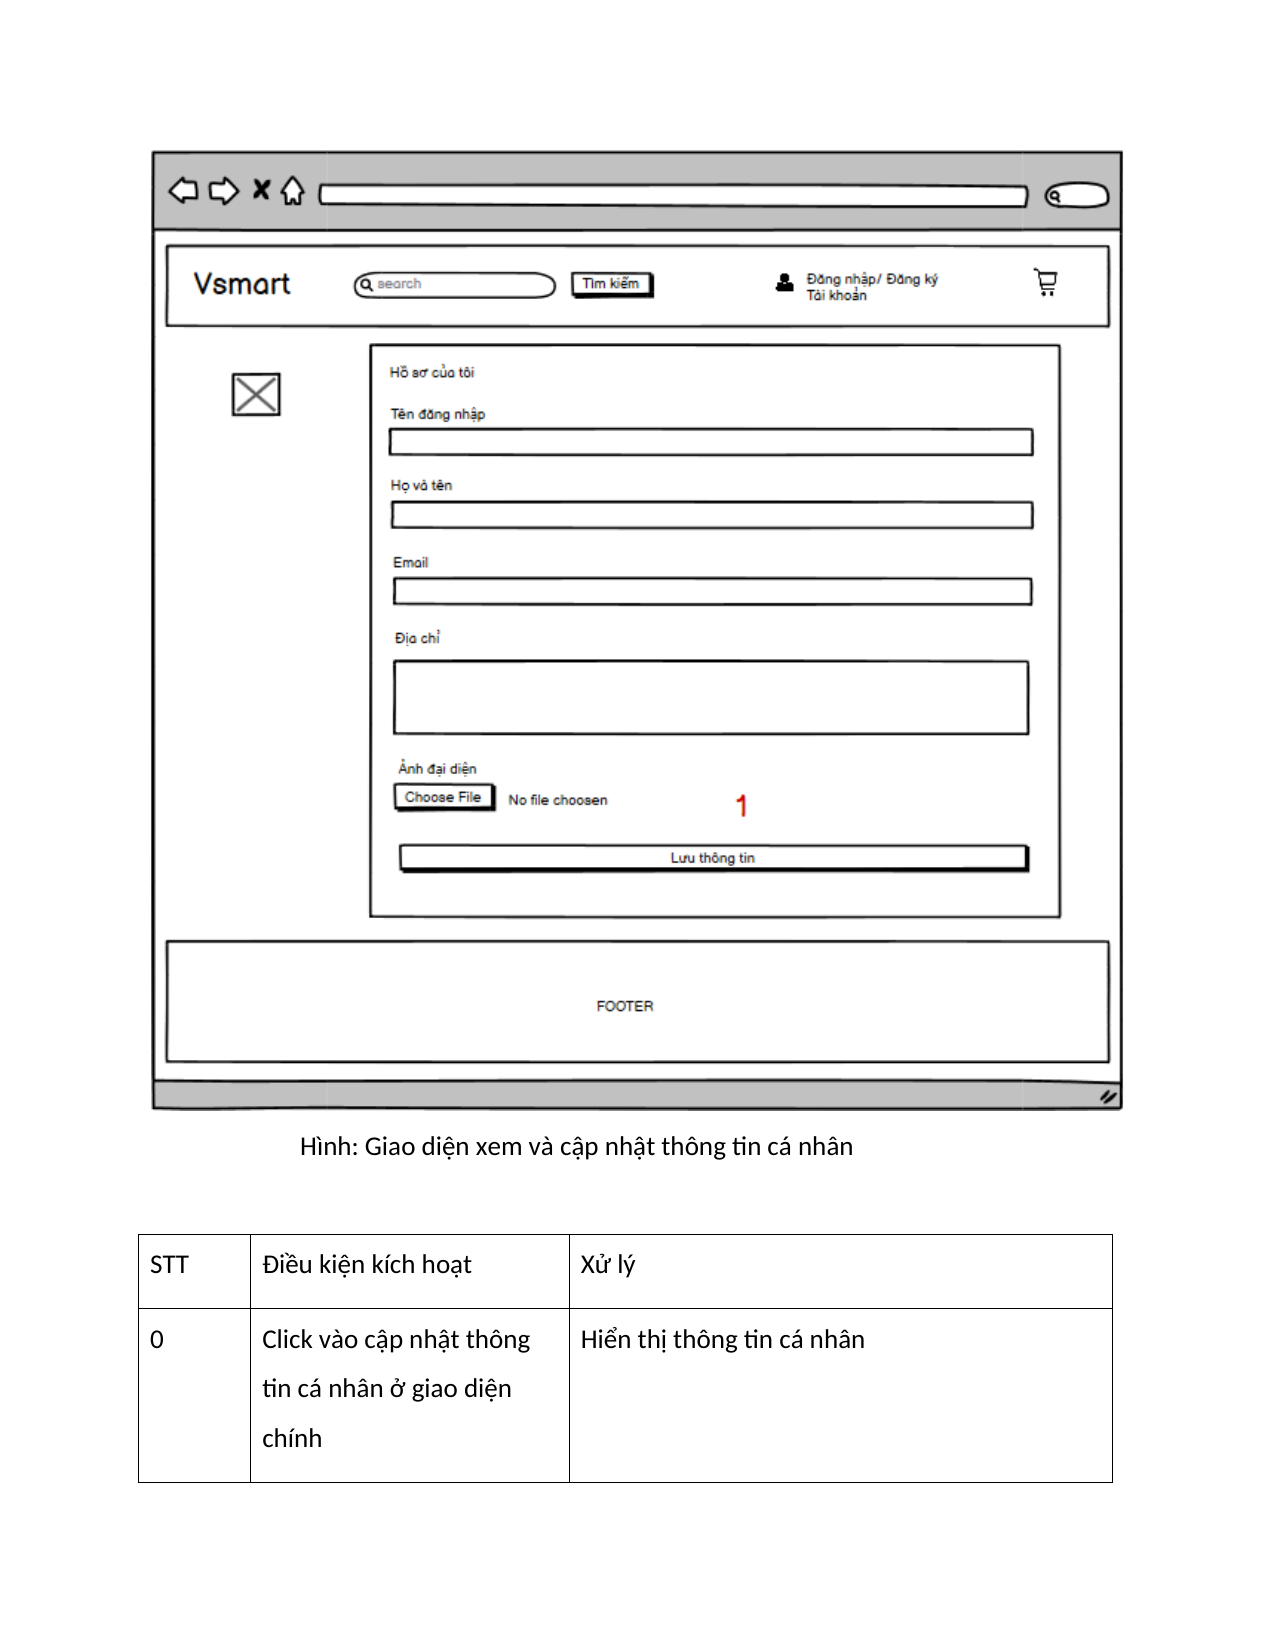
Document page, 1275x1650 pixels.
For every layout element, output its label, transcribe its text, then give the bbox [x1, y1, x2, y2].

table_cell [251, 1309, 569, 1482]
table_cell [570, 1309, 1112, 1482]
picture [150, 150, 1125, 1111]
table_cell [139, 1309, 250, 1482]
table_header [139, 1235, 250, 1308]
text Hình: Giao diện xem và cập nhật thông tin cá nhân [225, 1129, 1125, 1162]
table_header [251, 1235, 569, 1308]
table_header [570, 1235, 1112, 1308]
